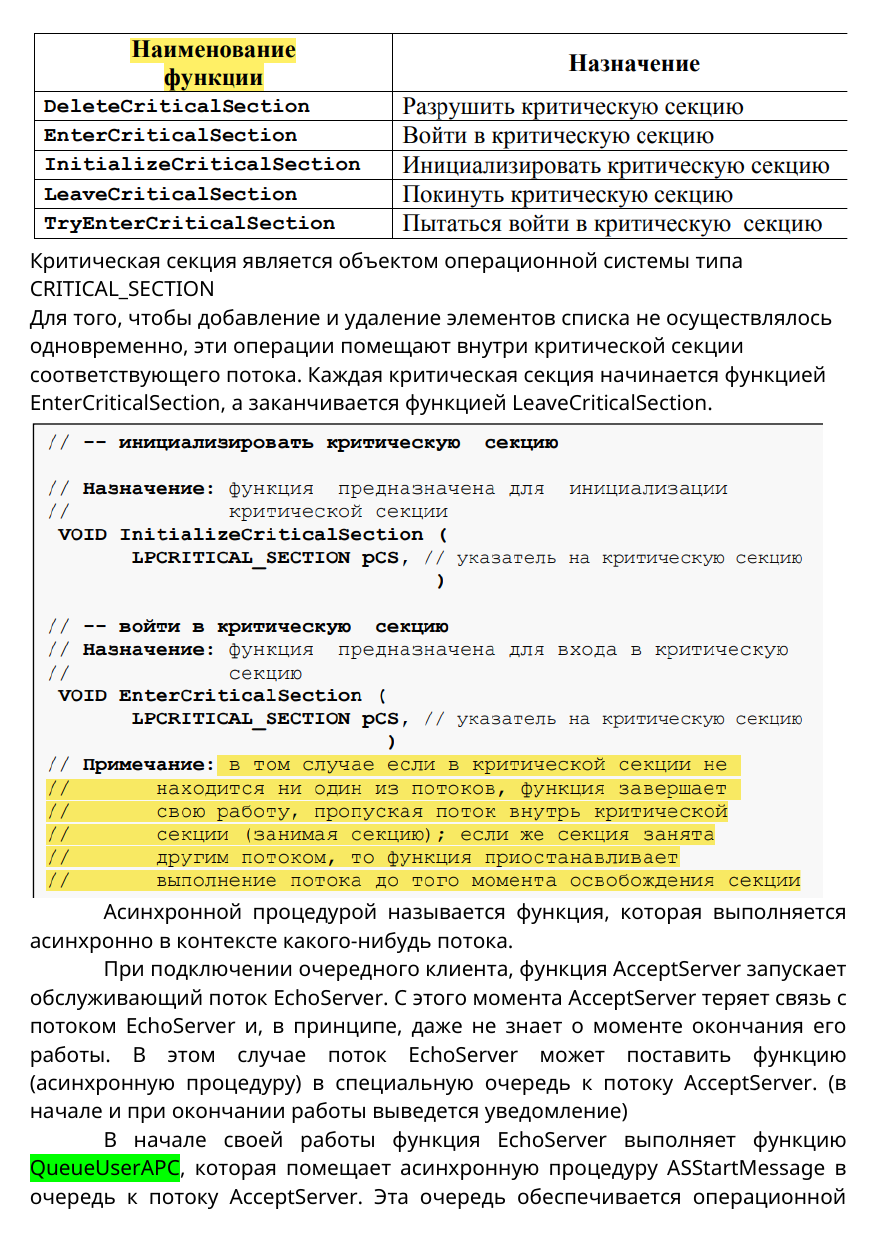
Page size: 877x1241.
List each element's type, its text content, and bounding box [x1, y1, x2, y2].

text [29, 1125, 847, 1210]
text При подключении очередного клиента, функция AcceptServer запускает обслуживающий поток EchoServer. С этого момента AcceptServer теряет связь с потоком EchoServer и, в принципе, даже не знает о моменте окончания его работы. В этом случае поток EchoServer может поставить функцию (асинхронную процедуру) в специальную очередь к потоку AcceptServer. (в начале и при окончании работы выведется уведомление) [29, 954, 847, 1125]
text Для того, чтобы добавление и удаление элементов списка не осуществлялось одновременно, эти операции помещают внутри критической секции соответствующего потока. Каждая критическая секция начинается функцией EnterCriticalSection, а заканчивается функцией LeaveCriticalSection. [29, 303, 847, 417]
text Критическая секция является объектом операционной системы типа CRITICAL_SECTION [29, 247, 847, 303]
text Асинхронной процедурой называется функция, которая выполняется асинхронно в контексте какого-нибудь потока. [29, 897, 847, 954]
picture [29, 29, 848, 247]
picture [29, 416, 823, 898]
